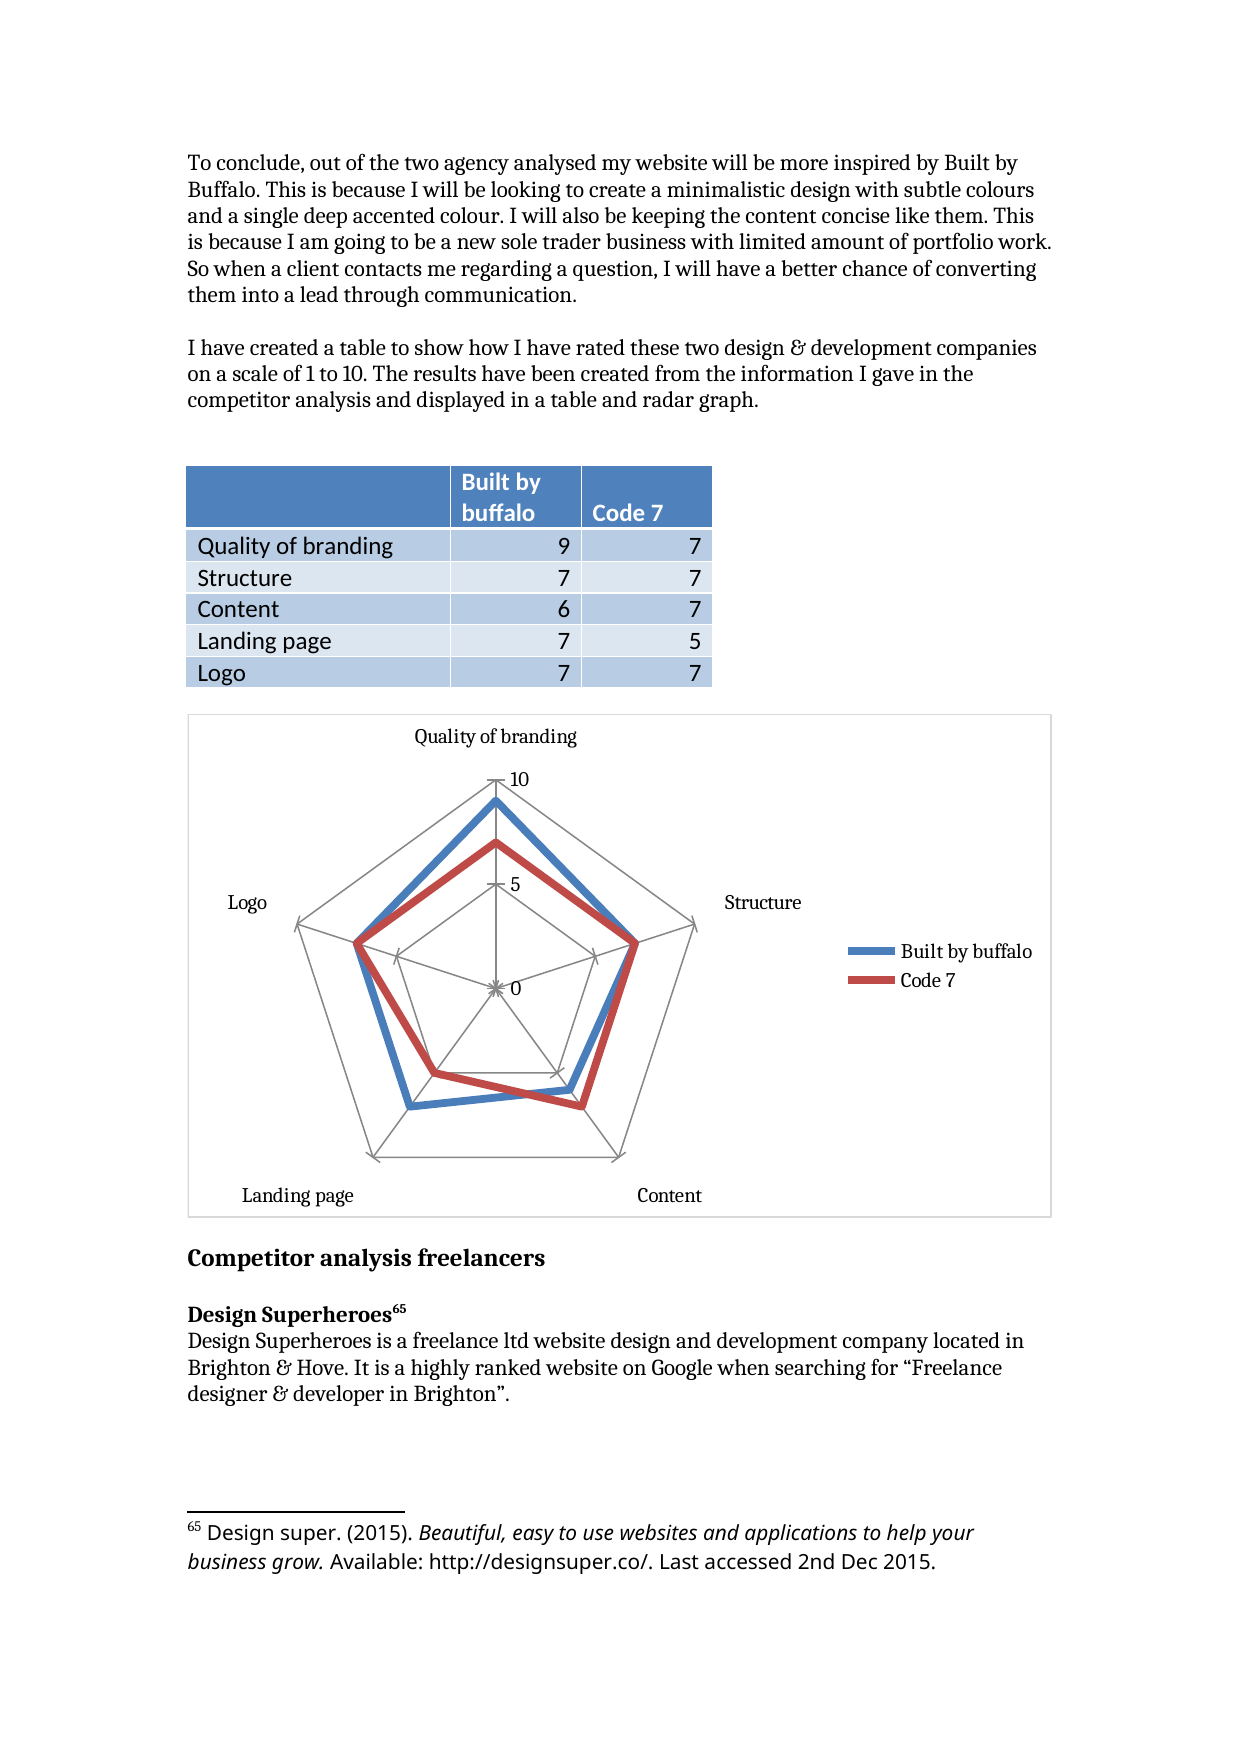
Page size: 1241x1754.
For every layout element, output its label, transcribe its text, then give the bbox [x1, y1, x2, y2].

text I have created a table to show how I have rated these two design & development companies on a scale of 1 to 10. The results have been created from the information I gave in the competitor analysis and displayed in a table and radar graph. [187, 334, 1053, 413]
table_cell Logo [186, 657, 450, 687]
table_cell 7 [582, 657, 712, 687]
table_cell Content [186, 594, 450, 624]
table_header Built by buffalo [451, 466, 581, 527]
table_cell Quality of branding [186, 530, 450, 561]
table_cell 5 [582, 625, 712, 656]
table_cell Structure [186, 562, 450, 592]
table_cell Landing page [186, 625, 450, 656]
table_cell 7 [451, 625, 581, 656]
text Competitor analysis freelancers [187, 1244, 1053, 1273]
table_cell 7 [582, 530, 712, 561]
text Design Superheroes is a freelance ltd website design and development company located in Brighton & Hove. It is a highly ranked website on Google when searching for “Freelance designer & developer in Brighton”. [187, 1328, 1053, 1407]
text To conclude, out of the two agency analysed my website will be more inspired by Built by Buffalo. This is because I will be looking to create a minimalistic design with subtle colours and a single deep accented colour. I will also be keeping the content concise like them. This is because I am going to be a new sole trader business with limited amount of portfolio work. So when a client contacts me regarding a question, I will have a better chance of converting them into a lead through communication. [187, 150, 1053, 308]
table_cell 7 [582, 562, 712, 592]
table_cell 6 [451, 594, 581, 624]
table_cell 7 [451, 562, 581, 592]
table_cell 7 [582, 594, 712, 624]
text Design Superheroes [187, 1302, 1053, 1328]
table_header [186, 466, 450, 527]
table_cell 7 [451, 657, 581, 687]
table_header Code 7 [582, 466, 712, 527]
table_cell 9 [451, 530, 581, 561]
